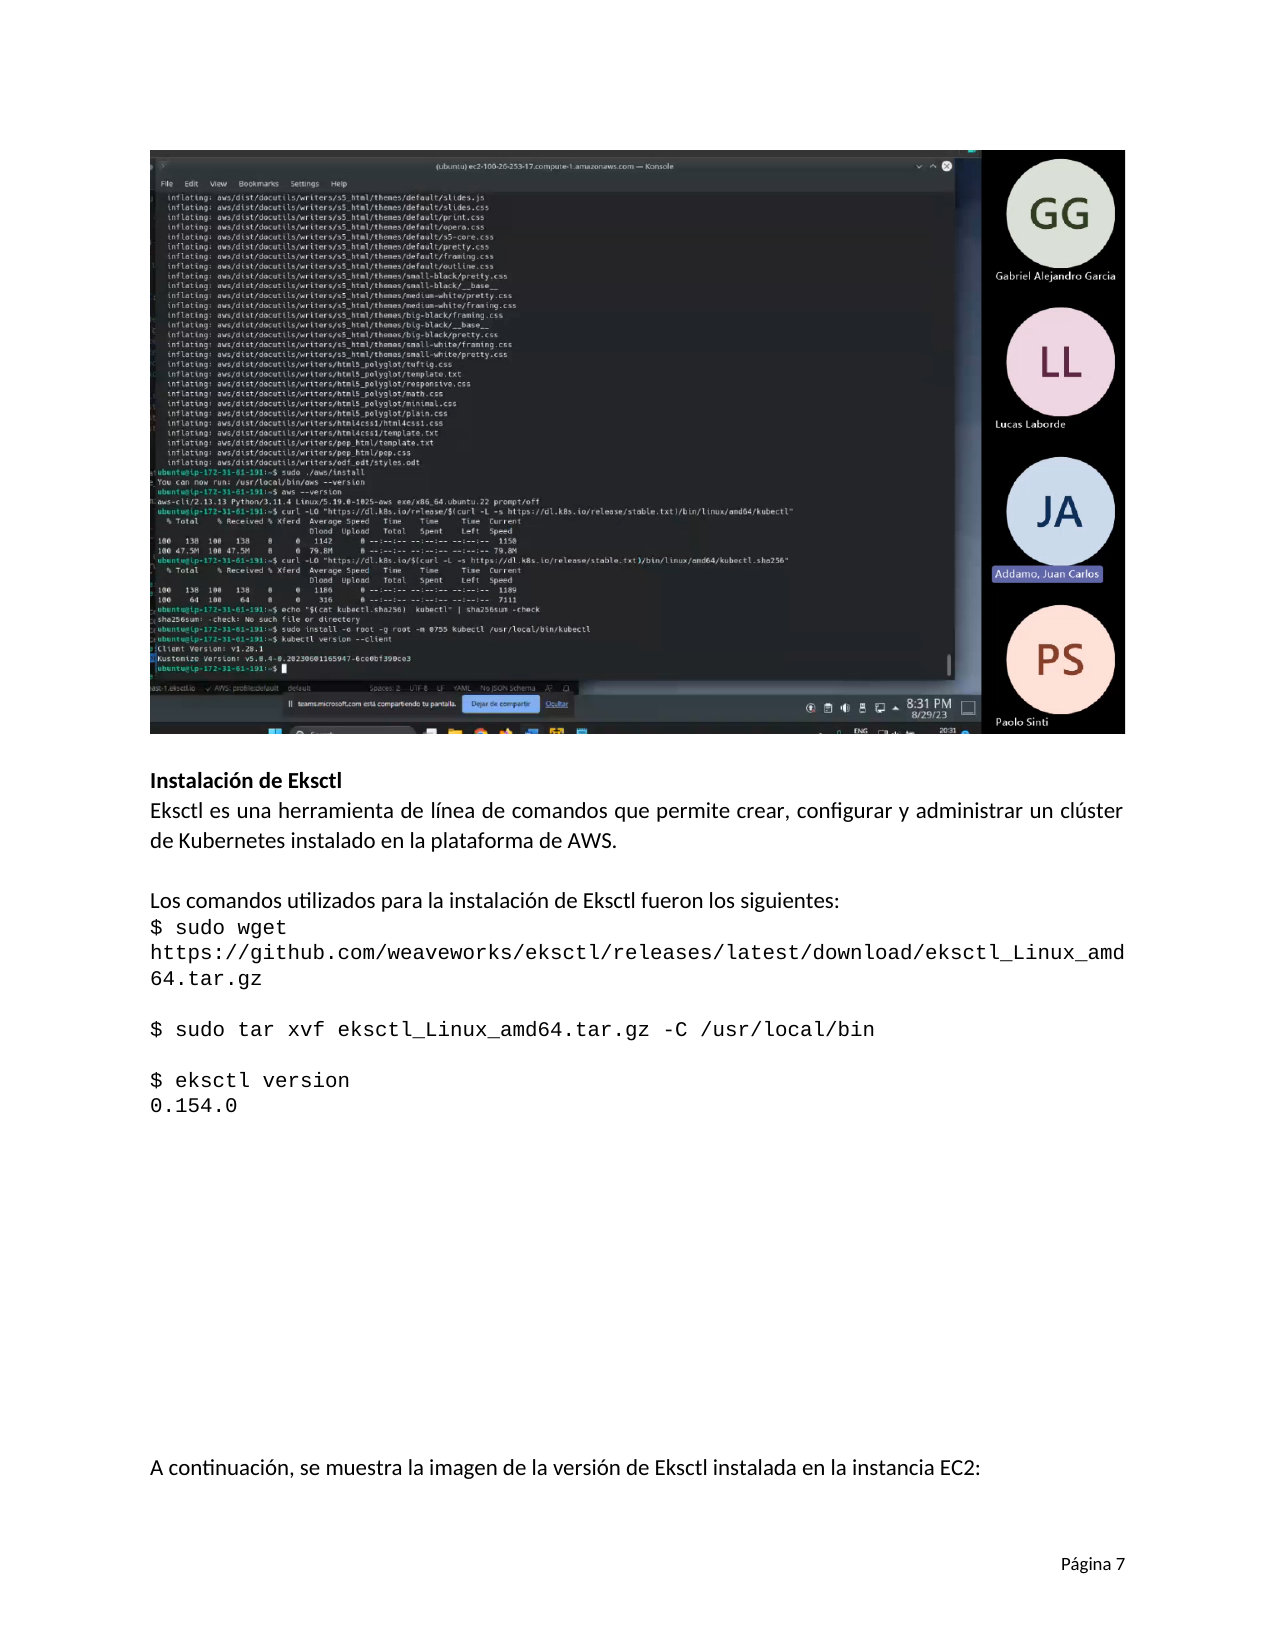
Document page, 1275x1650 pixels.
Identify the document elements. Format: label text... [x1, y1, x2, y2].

text Los comandos utilizados para la instalación de Eksctl fueron los siguientes: [150, 887, 1125, 915]
picture [150, 150, 1125, 734]
text 0.154.0 [150, 1096, 1125, 1119]
text $ sudo tar xvf eksctl_Linux_amd64.tar.gz -C /usr/local/bin [150, 1019, 1125, 1043]
text Eksctl es una herramienta de línea de comandos que permite crear, configurar y administrar un clúster de Kubernetes instalado en la plataforma de AWS. [150, 796, 1125, 854]
text Instalación de Eksctl [150, 766, 1125, 794]
text $ eksctl version [150, 1070, 1125, 1094]
text $ sudo wget https://github.com/weaveworks/eksctl/releases/latest/download/eksctl_Linux_amd64.tar.gz [150, 917, 1125, 992]
text A continuación, se muestra la imagen de la versión de Eksctl instalada en la instancia EC2: [150, 1453, 1125, 1481]
